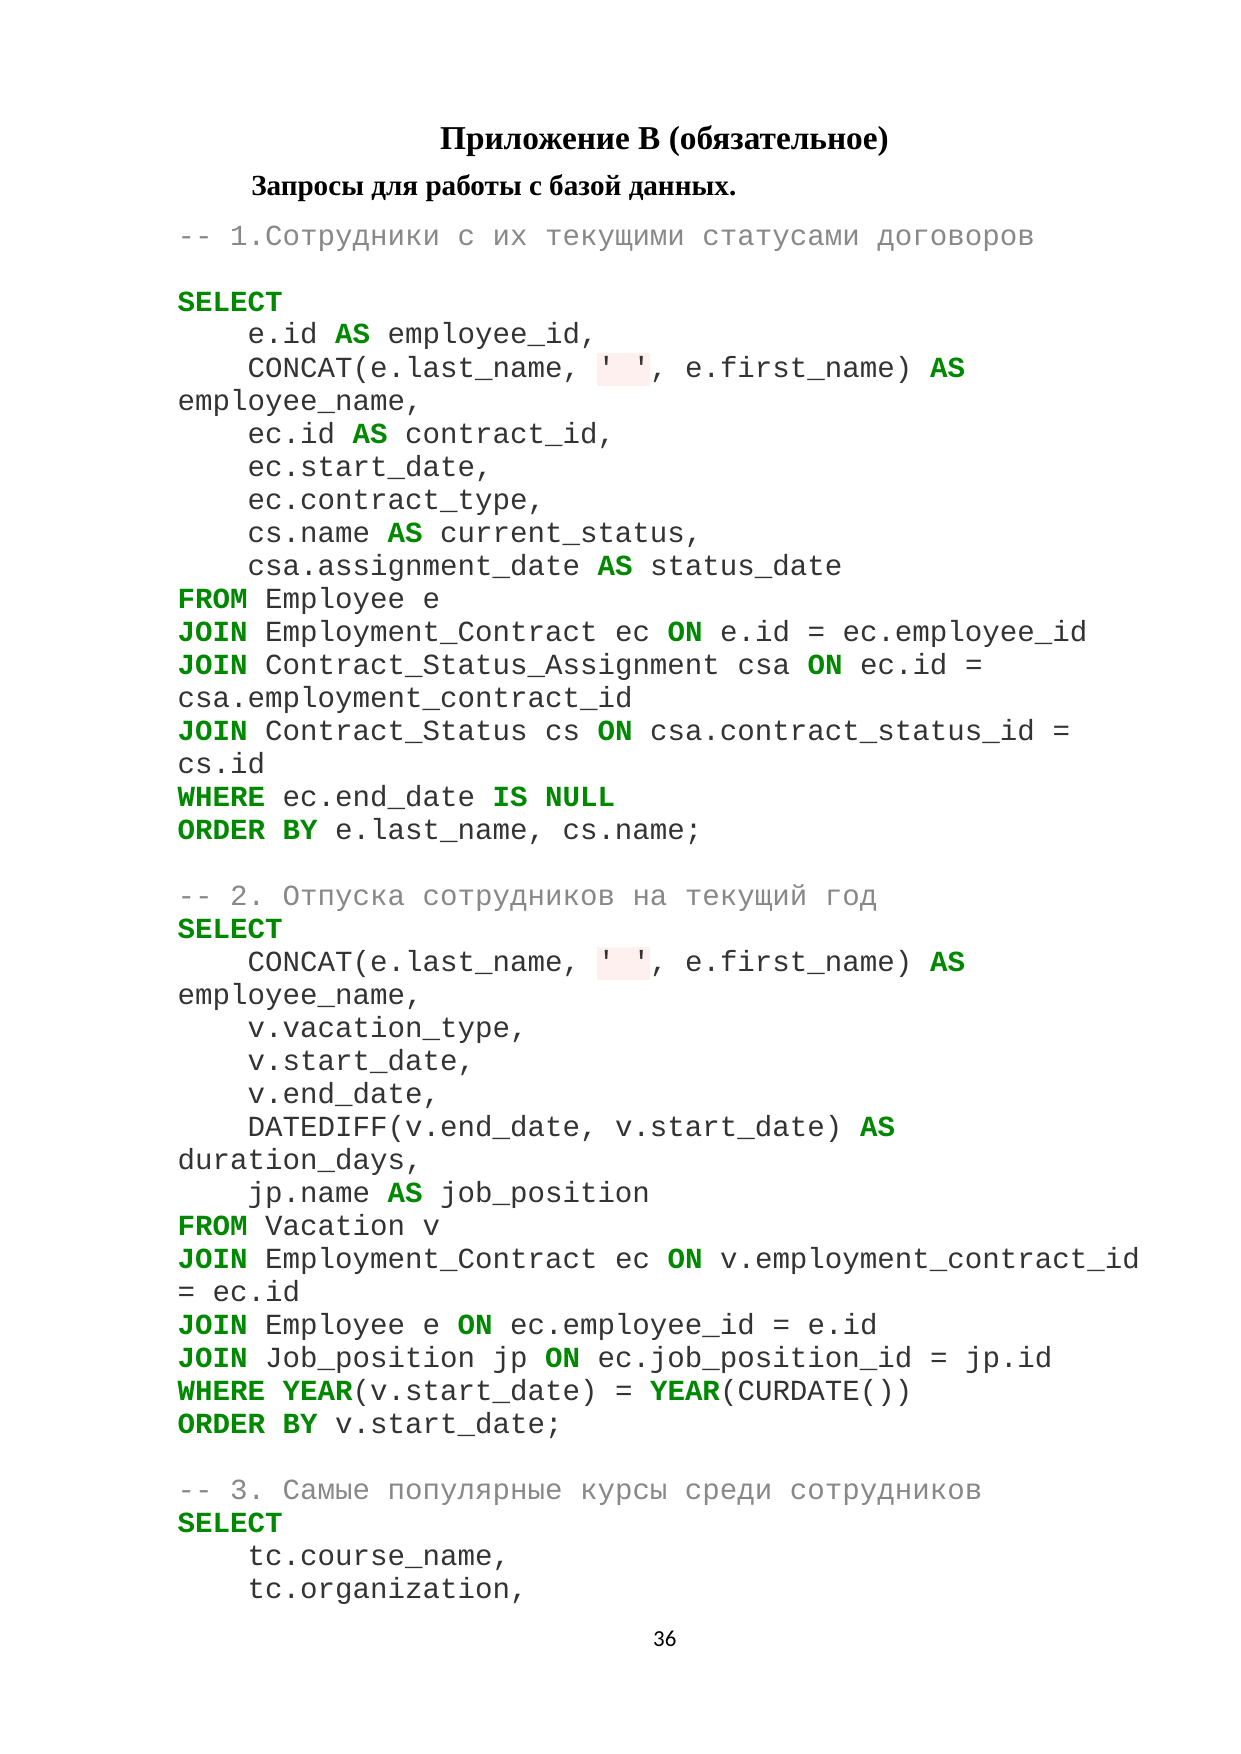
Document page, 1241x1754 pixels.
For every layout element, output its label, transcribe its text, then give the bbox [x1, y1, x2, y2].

text ec.id AS contract_id, [177, 419, 1152, 452]
text WHERE ec.end_date IS NULL [177, 782, 1152, 815]
text csa.assignment_date AS status_date [177, 551, 1152, 584]
text ec.contract_type, [177, 485, 1152, 518]
text -- 2. Отпуска сотрудников на текущий год [177, 881, 1152, 914]
text CONCAT(e.last_name, ' ', e.first_name) AS employee_name, [177, 947, 1152, 1013]
text JOIN Employee e ON ec.employee_id = e.id [177, 1310, 1152, 1343]
subtitle Приложение В (обязательное) [177, 118, 1152, 156]
text JOIN Contract_Status_Assignment csa ON ec.id = csa.employment_contract_id [177, 650, 1152, 716]
text ORDER BY e.last_name, cs.name; [177, 815, 1152, 848]
text tc.course_name, [177, 1541, 1152, 1574]
text CONCAT(e.last_name, ' ', e.first_name) AS employee_name, [177, 353, 1152, 419]
text -- 3. Самые популярные курсы среди сотрудников [177, 1475, 1152, 1508]
text FROM Employee e [177, 584, 1152, 617]
text SELECT [177, 1508, 1152, 1541]
text WHERE YEAR(v.start_date) = YEAR(CURDATE()) [177, 1376, 1152, 1409]
text JOIN Contract_Status cs ON csa.contract_status_id = cs.id [177, 716, 1152, 782]
text v.start_date, [177, 1046, 1152, 1079]
text FROM Vacation v [177, 1211, 1152, 1244]
text v.vacation_type, [177, 1013, 1152, 1046]
text DATEDIFF(v.end_date, v.start_date) AS duration_days, [177, 1112, 1152, 1178]
text e.id AS employee_id, [177, 320, 1152, 353]
text ORDER BY v.start_date; [177, 1409, 1152, 1442]
text cs.name AS current_status, [177, 518, 1152, 551]
text SELECT [177, 914, 1152, 947]
text JOIN Employment_Contract ec ON e.id = ec.employee_id [177, 617, 1152, 650]
text -- 1.Сотрудники с их текущими статусами договоров [177, 221, 1152, 254]
text jp.name AS job_position [177, 1178, 1152, 1211]
text v.end_date, [177, 1079, 1152, 1112]
text JOIN Employment_Contract ec ON v.employment_contract_id = ec.id [177, 1244, 1152, 1310]
text SELECT [177, 287, 1152, 320]
text tc.organization, [177, 1574, 1152, 1607]
text JOIN Job_position jp ON ec.job_position_id = jp.id [177, 1343, 1152, 1376]
text ec.start_date, [177, 452, 1152, 485]
text Запросы для работы с базой данных. [177, 168, 1152, 201]
